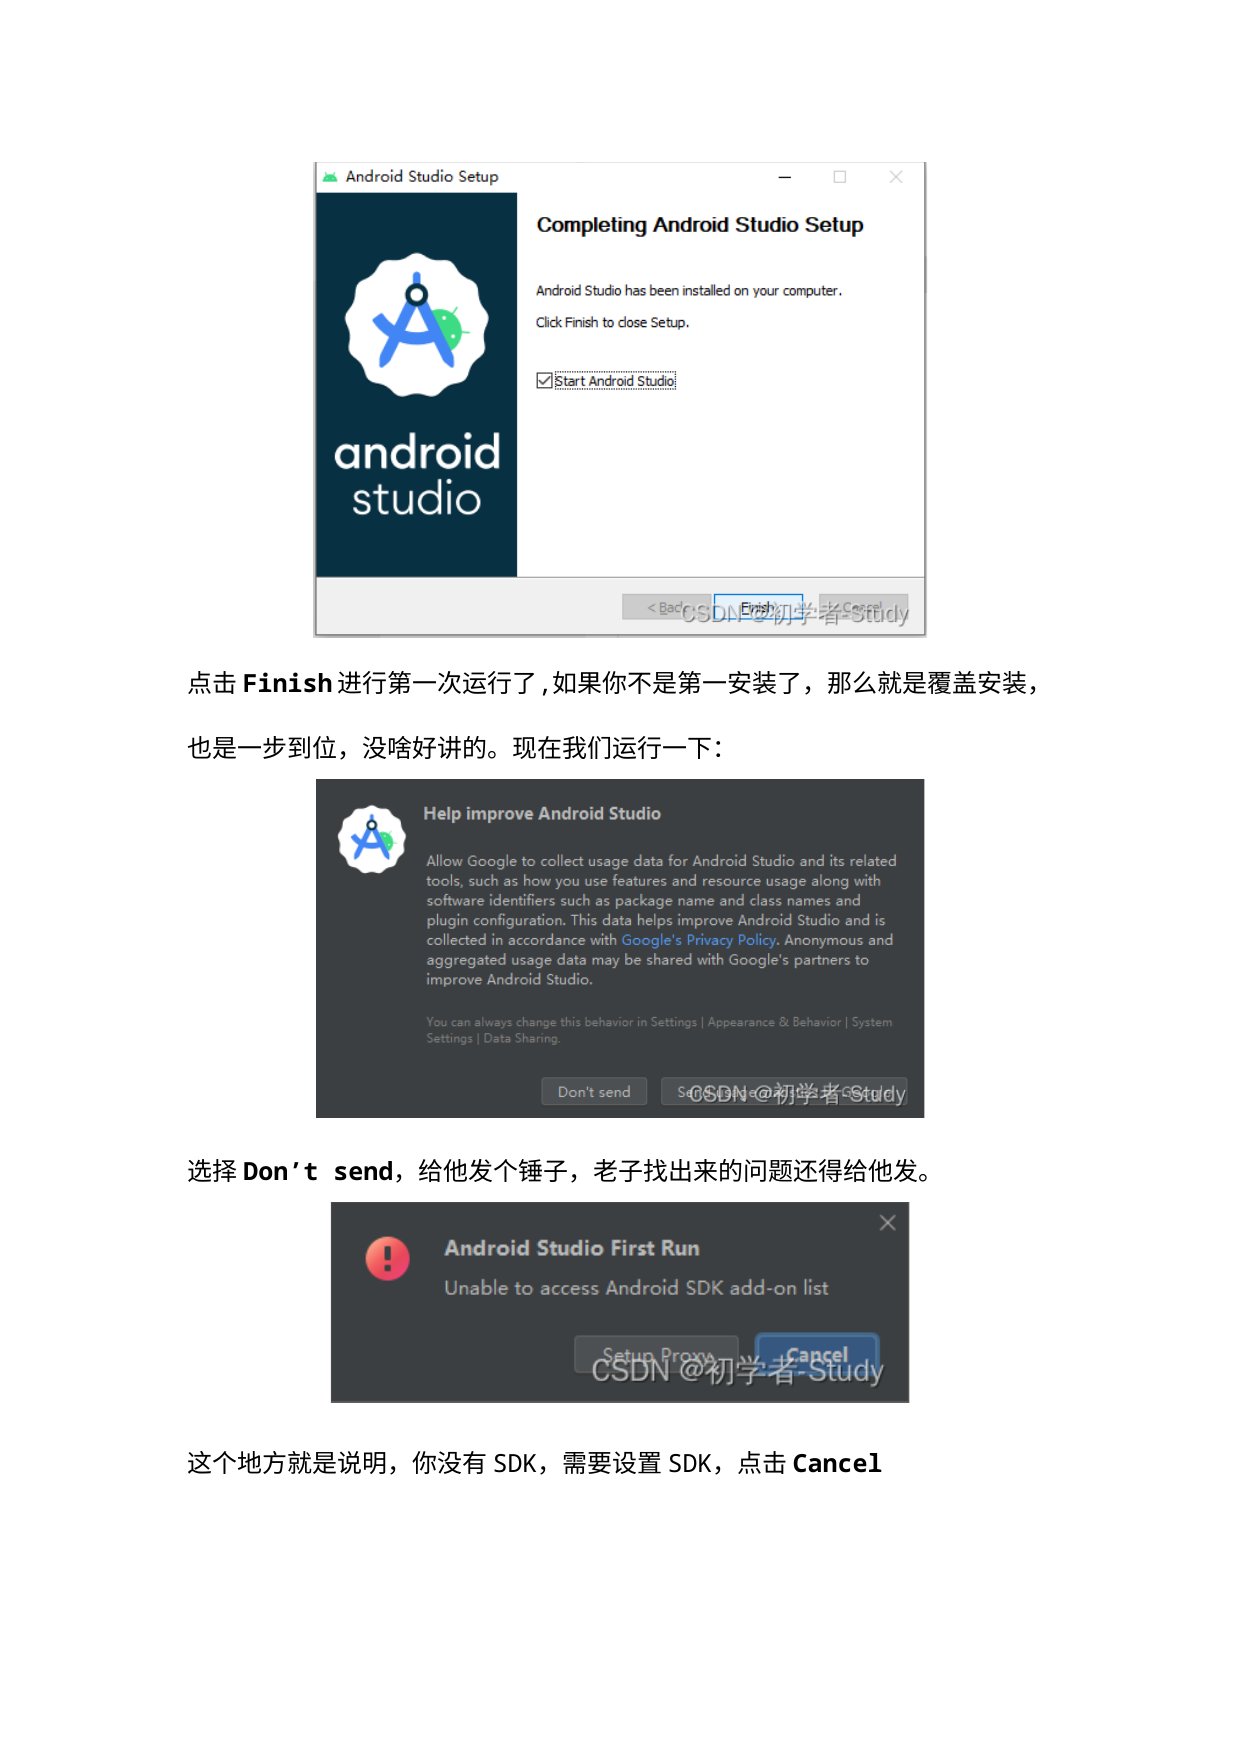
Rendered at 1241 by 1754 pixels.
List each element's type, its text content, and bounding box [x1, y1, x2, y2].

text 点击Finish进行第一次运行了,如果你不是第一安装了，那么就是覆盖安装，也是一步到位，没啥好讲的。现在我们运行一下： [187, 649, 1053, 779]
picture [313, 162, 928, 638]
picture [316, 779, 925, 1118]
text 这个地方就是说明，你没有SDK，需要设置SDK，点击Cancel [187, 1429, 1053, 1494]
picture [330, 1202, 910, 1403]
text 选择 Don’t send，给他发个锤子，老子找出来的问题还得给他发。 [187, 1137, 1053, 1202]
